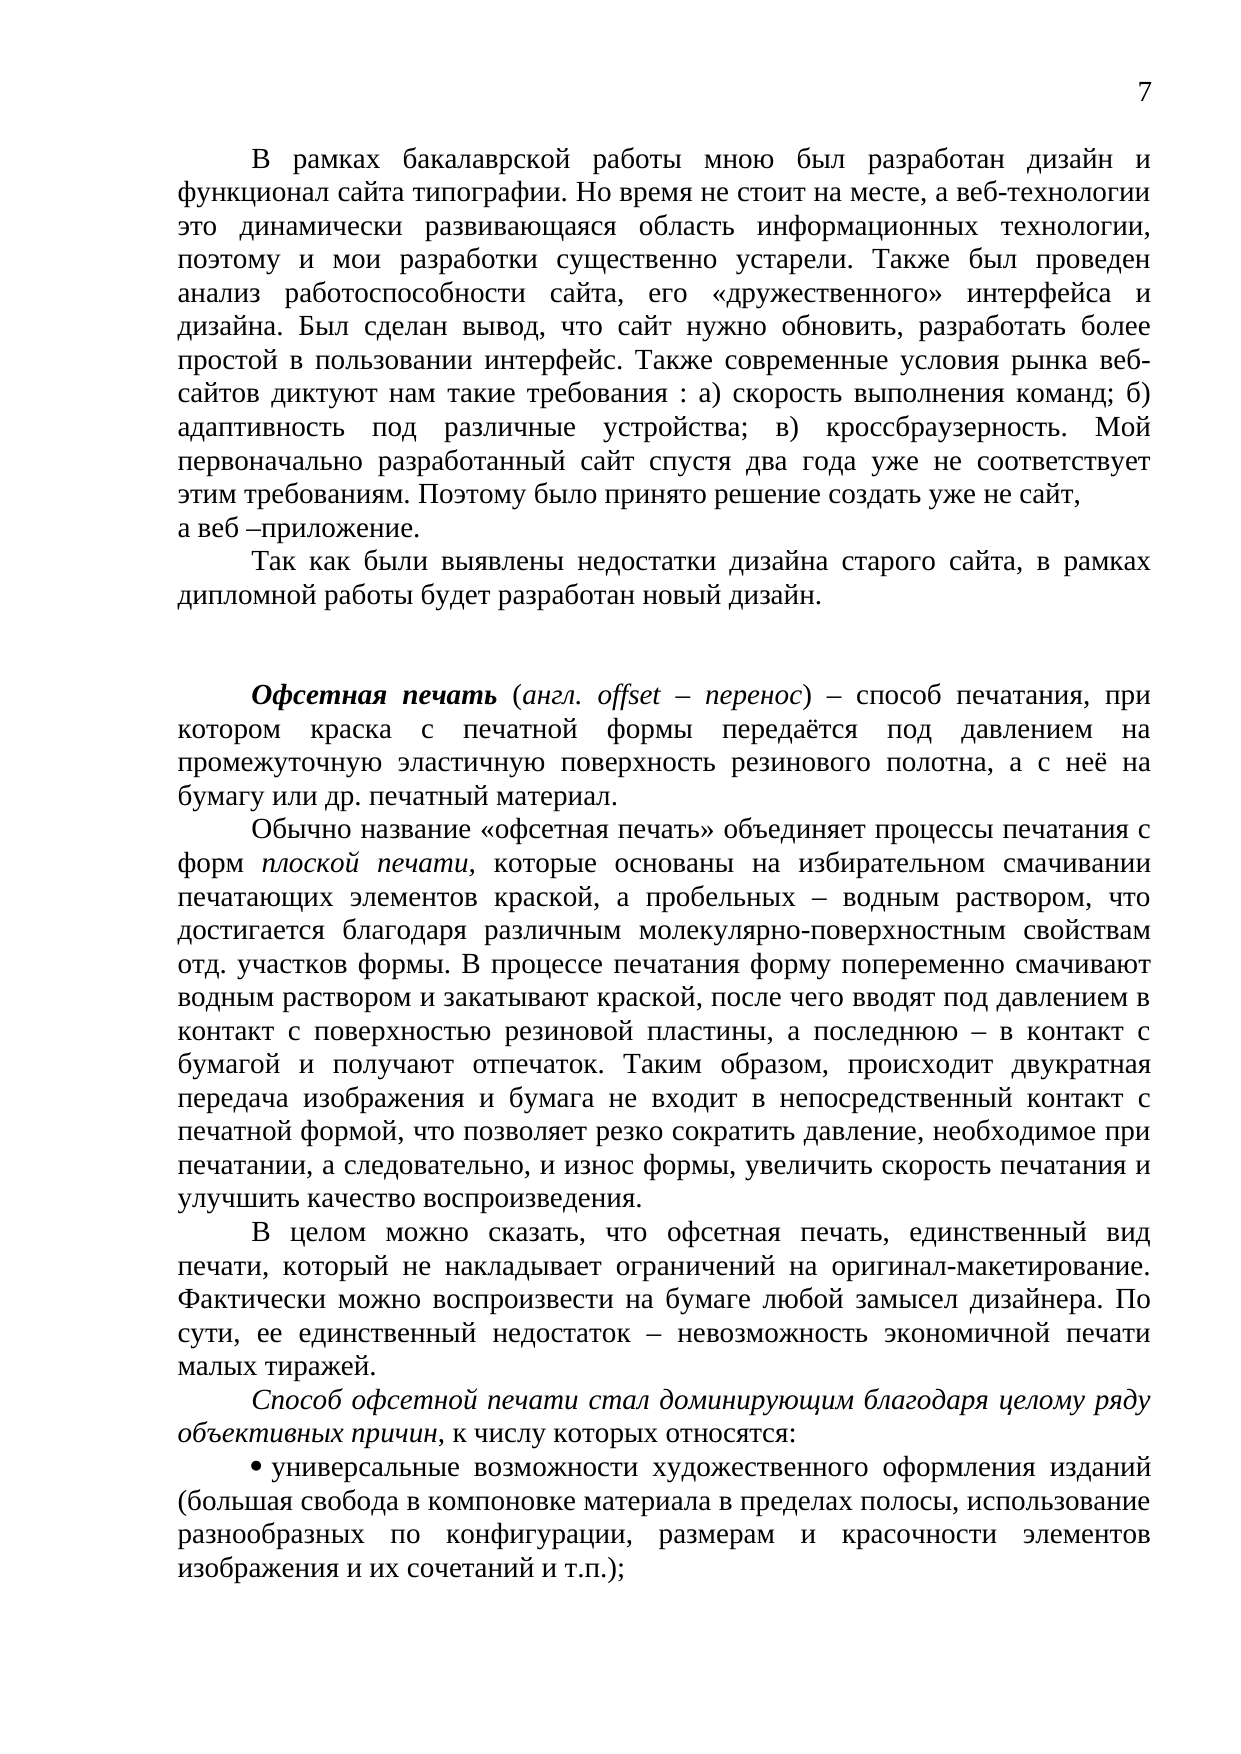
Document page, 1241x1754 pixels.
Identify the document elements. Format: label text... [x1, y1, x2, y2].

list универсальные возможности художественного оформления изданий (большая свобода в компоновке материала в пределах полосы, использование разнообразных по конфигурации, размерам и красочности элементов изображения и их сочетаний и т.п.); [177, 1449, 1152, 1583]
text Способ офсетной печати стал доминирующим благодаря целому ряду объективных причин, к числу которых относятся: [177, 1382, 1152, 1449]
text В рамках бакалаврской работы мною был разработан дизайн и функционал сайта типографии. Но время не стоит на месте, а веб-технологии это динамически развивающаяся область информационных технологии, поэтому и мои разработки существенно устарели. Также был проведен анализ работоспособности сайта, его «дружественного» интерфейса и дизайна. Был сделан вывод, что сайт нужно обновить, разработать более простой в пользовании интерфейс. Также современные условия рынка веб-сайтов диктуют нам такие требования : а) скорость выполнения команд; б) адаптивность под различные устройства; в) кроссбраузерность. Мой первоначально разработанный сайт спустя два года уже не соответствует этим требованиям. Поэтому было принято решение создать уже не сайт, [177, 141, 1152, 510]
text Офсетная печать (англ. offset – перенос) – способ печатания, при котором краска с печатной формы передаётся под давлением на промежуточную эластичную поверхность резинового полотна, а с неё на бумагу или др. печатный материал. [177, 677, 1152, 812]
text Так как были выявлены недостатки дизайна старого сайта, в рамках дипломной работы будет разработан новый дизайн. [177, 543, 1152, 610]
text В целом можно сказать, что офсетная печать, единственный вид печати, который не накладывает ограничений на оригинал-макетирование. Фактически можно воспроизвести на бумаге любой замысел дизайнера. По сути, ее единственный недостаток – невозможность экономичной печати малых тиражей. [177, 1214, 1152, 1382]
text а веб –приложение. [177, 510, 1152, 543]
text Обычно название «офсетная печать» объединяет процессы печатания с форм плоской печати, которые основаны на избирательном смачивании печатающих элементов краской, а пробельных – водным раствором, что достигается благодаря различным молекулярно-поверхностным свойствам отд. участков формы. В процессе печатания форму попеременно смачивают водным раствором и закатывают краской, после чего вводят под давлением в контакт с поверхностью резиновой пластины, а последнюю – в контакт с бумагой и получают отпечаток. Таким образом, происходит двукратная передача изображения и бумага не входит в непосредственный контакт с печатной формой, что позволяет резко сократить давление, необходимое при печатании, а следовательно, и износ формы, увеличить скорость печатания и улучшить качество воспроизведения. [177, 812, 1152, 1214]
